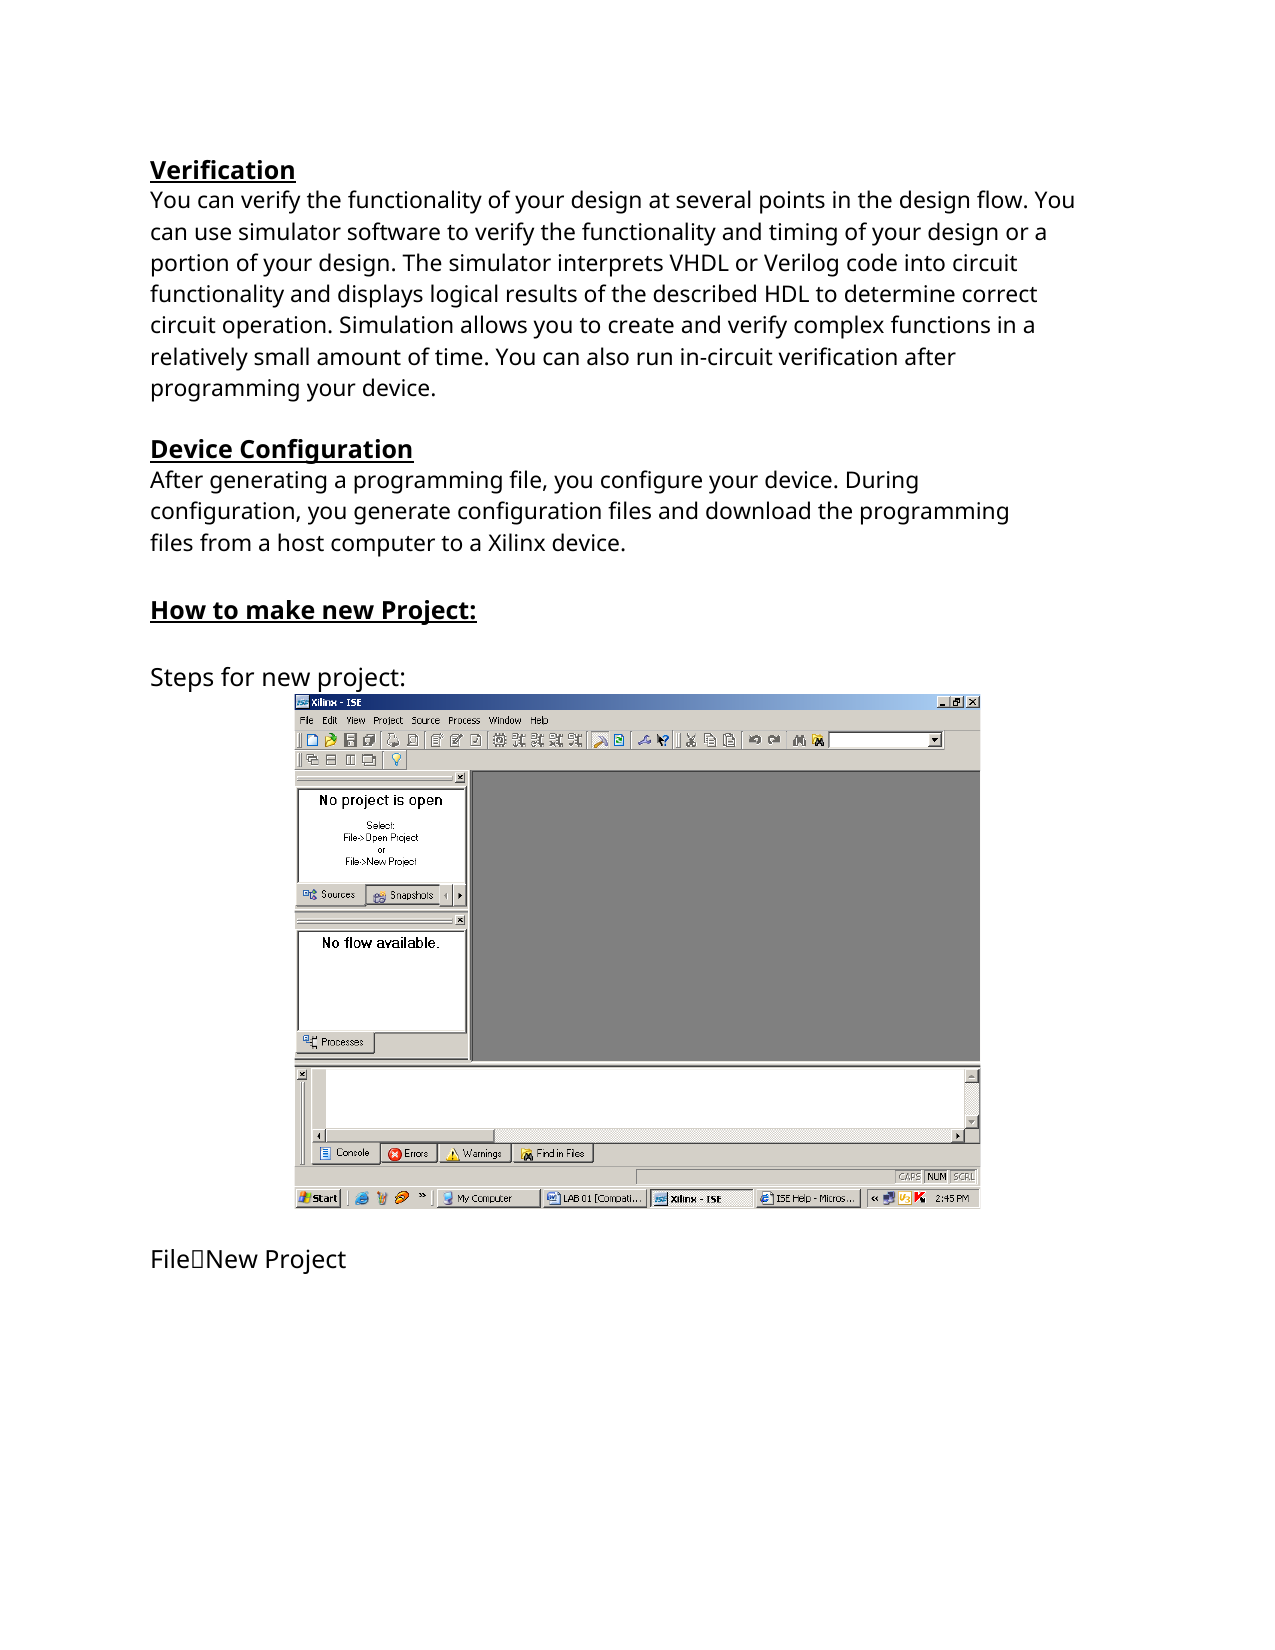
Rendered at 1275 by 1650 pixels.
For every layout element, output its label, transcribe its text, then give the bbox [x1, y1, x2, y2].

text How to make new Project: [150, 592, 1125, 626]
text FileNew Project [150, 1242, 1125, 1276]
picture [294, 694, 981, 1209]
text Verification [150, 158, 1125, 184]
text After generating a programming file, you configure your device. During configuration, you generate configuration files and download the programming files from a host computer to a Xilinx device. [150, 464, 1021, 558]
text You can verify the functionality of your design at several points in the design flow. You can use simulator software to verify the functionality and timing of your design or a portion of your design. The simulator interprets VHDL or Verilog code into circuit functionality and displays logical results of the described HDL to determine correct circuit operation. Simulation allows you to create and verify complex functions in a relatively small amount of time. You can also run in-circuit verification after programming your device. [150, 184, 1082, 403]
text Steps for new project: [150, 659, 1125, 694]
text Device Configuration [150, 438, 1125, 464]
